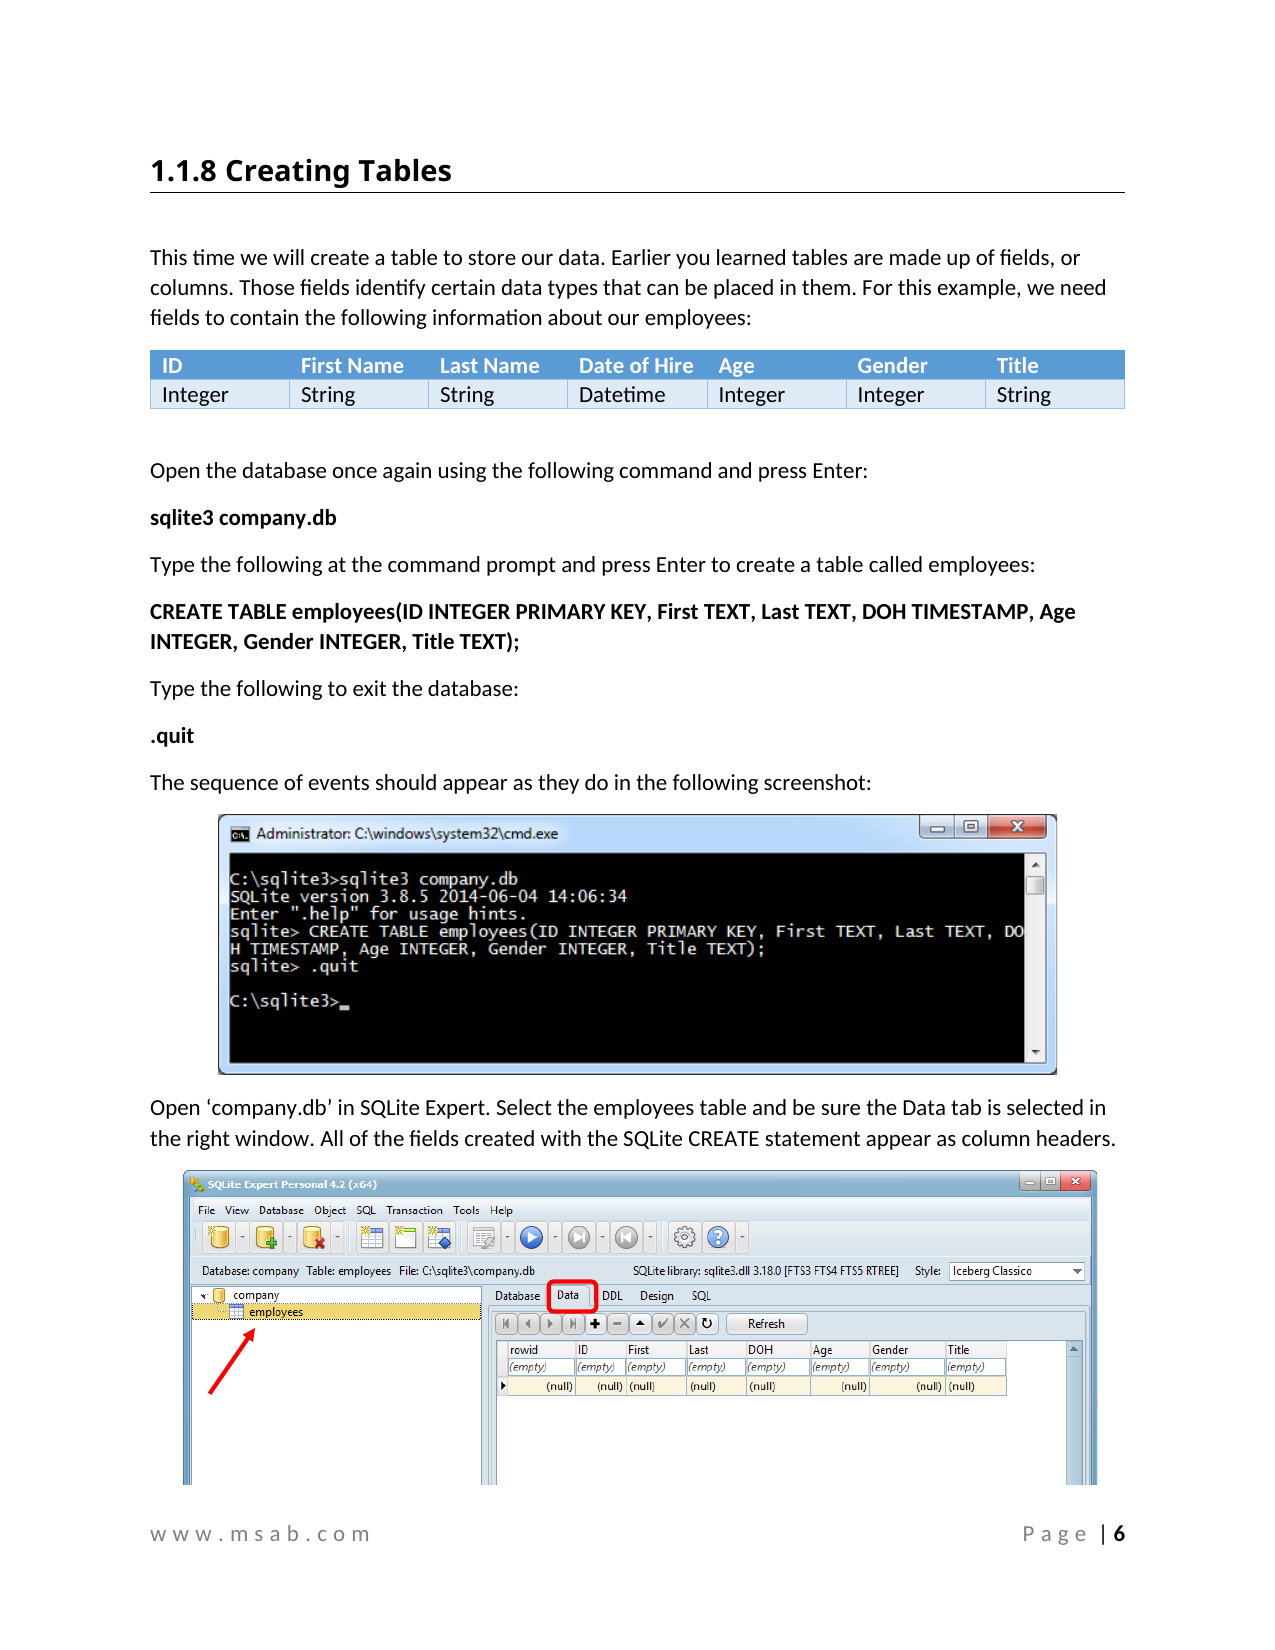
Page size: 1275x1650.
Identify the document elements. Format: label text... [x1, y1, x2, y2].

text .quit [150, 721, 1125, 749]
text The sequence of events should appear as they do in the following screenshot: [150, 768, 1125, 796]
table_header Title [986, 351, 1124, 379]
picture [182, 1170, 1098, 1485]
table_header First Name [290, 351, 428, 379]
table_cell Datetime [568, 380, 707, 408]
table_cell Integer [847, 380, 985, 408]
table_header ID [151, 351, 289, 379]
text sqlite3 company.db [150, 503, 1125, 531]
picture [218, 814, 1058, 1075]
table_cell String [290, 380, 428, 408]
table_header Last Name [429, 351, 567, 379]
subtitle Creating Tables [150, 150, 1125, 192]
text Type the following to exit the database: [150, 674, 1125, 702]
text Type the following at the command prompt and press Enter to create a table called employees: [150, 550, 1125, 578]
table_header Gender [847, 351, 985, 379]
text Open the database once again using the following command and press Enter: [150, 456, 1125, 484]
table_cell String [429, 380, 567, 408]
table_cell Integer [708, 380, 846, 408]
text CREATE TABLE employees(ID INTEGER PRIMARY KEY, First TEXT, Last TEXT, DOH TIMESTAMP, Age INTEGER, Gender INTEGER, Title TEXT); [150, 597, 1125, 655]
table_cell Integer [151, 380, 289, 408]
text Open ‘company.db’ in SQLite Expert. Select the employees table and be sure the Data tab is selected in the right window. All of the fields created with the SQLite CREATE statement appear as column headers. [150, 1093, 1125, 1152]
table_header Date of Hire [568, 351, 707, 379]
table_header Age [708, 351, 846, 379]
table_cell String [986, 380, 1124, 408]
text This time we will create a table to store our data. Earlier you learned tables are made up of fields, or columns. Those fields identify certain data types that can be placed in them. For this example, we need fields to contain the following information about our employees: [150, 243, 1125, 331]
